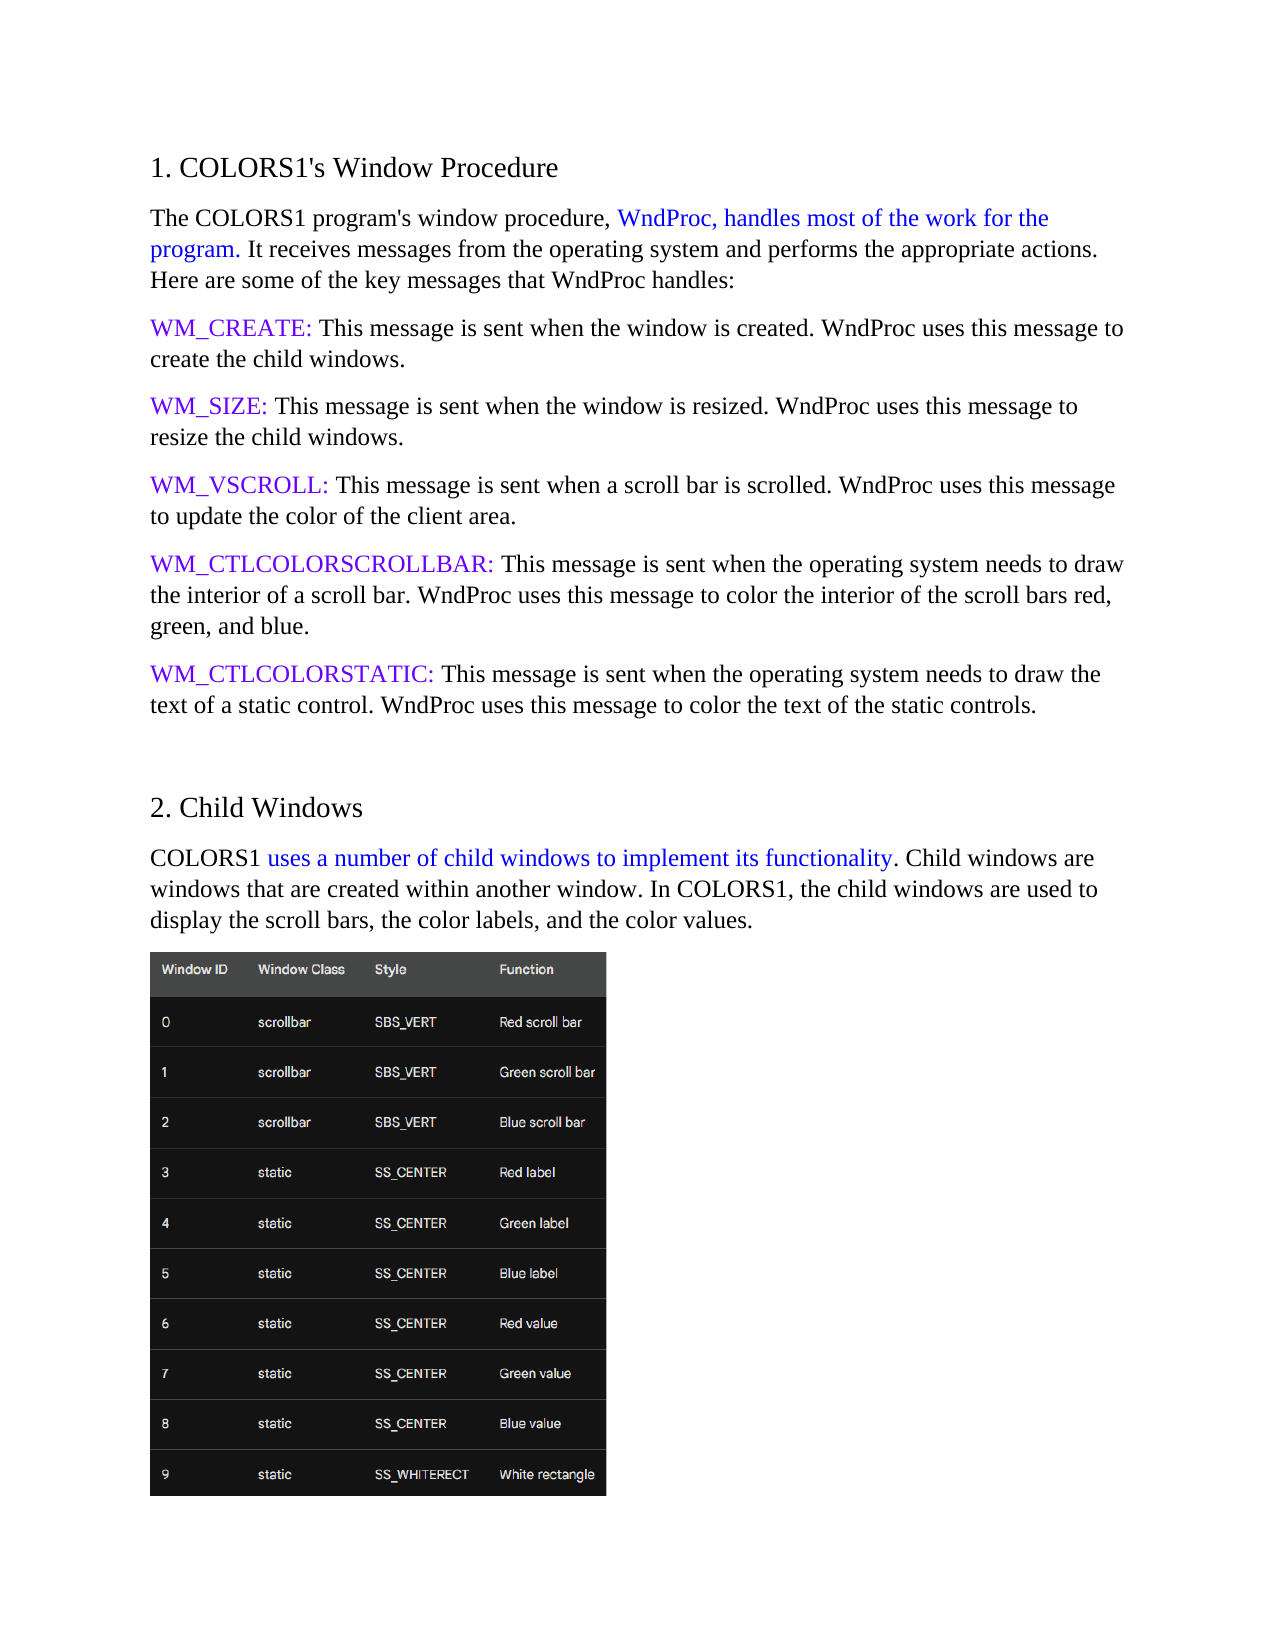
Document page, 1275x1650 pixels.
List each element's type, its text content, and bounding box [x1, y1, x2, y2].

text COLORS1 uses a number of child windows to implement its functionality. Child windows are windows that are created within another window. In COLORS1, the child windows are used to display the scroll bars, the color labels, and the color values. [150, 843, 1125, 934]
text 1. COLORS1's Window Procedure [150, 150, 1125, 183]
text The COLORS1 program's window procedure, WndProc, handles most of the work for the program. It receives messages from the operating system and performs the appropriate actions. Here are some of the key messages that WndProc handles: [150, 203, 1125, 294]
text WM_CREATE: This message is sent when the window is created. WndProc uses this message to create the child windows. [150, 313, 1125, 372]
text 2. Child Windows [150, 790, 1125, 824]
text WM_SIZE: This message is sent when the window is resized. WndProc uses this message to resize the child windows. [150, 391, 1125, 451]
picture [150, 952, 607, 1496]
text WM_CTLCOLORSTATIC: This message is sent when the operating system needs to draw the text of a static control. WndProc uses this message to color the text of the static controls. [150, 659, 1125, 718]
text WM_VSCROLL: This message is sent when a scroll bar is scrolled. WndProc uses this message to update the color of the client area. [150, 470, 1125, 530]
text WM_CTLCOLORSCROLLBAR: This message is sent when the operating system needs to draw the interior of a scroll bar. WndProc uses this message to color the interior of the scroll bars red, green, and blue. [150, 549, 1125, 640]
